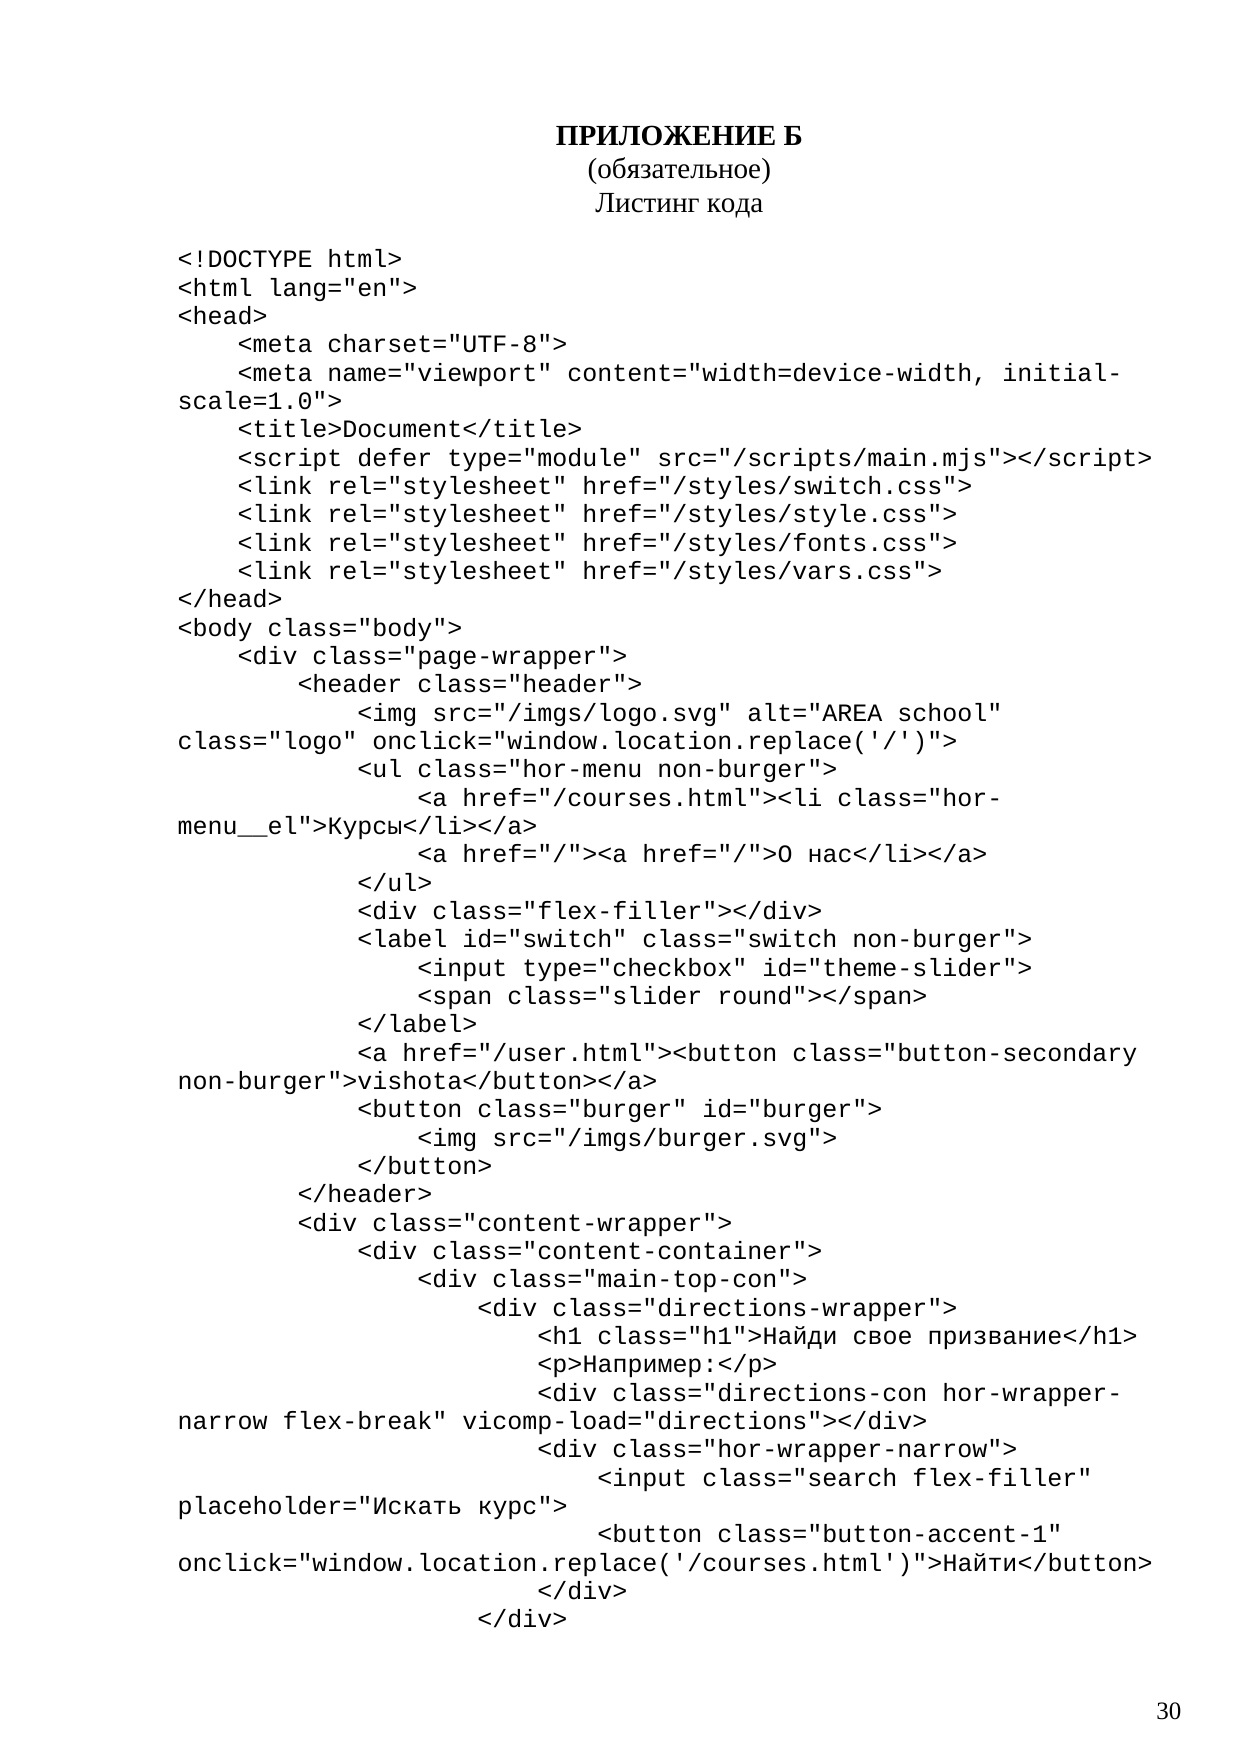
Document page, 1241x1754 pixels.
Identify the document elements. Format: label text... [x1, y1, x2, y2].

text </header> [177, 1182, 1181, 1210]
text <body class="body"> [177, 615, 1181, 644]
text </div> [177, 1579, 1181, 1607]
text <input class="search flex-filler" placeholder="Искать курс"> [177, 1465, 1181, 1522]
text <div class="flex-filler"></div> [177, 899, 1181, 927]
text <link rel="stylesheet" href="/styles/style.css"> [177, 502, 1181, 530]
text <link rel="stylesheet" href="/styles/fonts.css"> [177, 530, 1181, 559]
text <html lang="en"> [177, 275, 1181, 304]
text </ul> [177, 870, 1181, 899]
text <script defer type="module" src="/scripts/main.mjs"></script> [177, 445, 1181, 474]
text (обязательное) [177, 152, 1181, 185]
text <div class="page-wrapper"> [177, 644, 1181, 672]
text <button class="burger" id="burger"> [177, 1097, 1181, 1125]
text <meta charset="UTF-8"> [177, 332, 1181, 360]
text <img src="/imgs/logo.svg" alt="AREA school" class="logo" onclick="window.location.replace('/')"> [177, 700, 1181, 757]
text <input type="checkbox" id="theme-slider"> [177, 955, 1181, 984]
text <a href="/courses.html"><li class="hor-menu__el">Курсы</li></a> [177, 785, 1181, 842]
text </head> [177, 587, 1181, 615]
text <h1 class="h1">Найди свое призвание</h1> [177, 1324, 1181, 1352]
text <head> [177, 304, 1181, 332]
text <!DOCTYPE html> [177, 247, 1181, 275]
text </label> [177, 1012, 1181, 1040]
text <a href="/user.html"><button class="button-secondary non-burger">vishota</button></a> [177, 1040, 1181, 1097]
text <meta name="viewport" content="width=device-width, initial-scale=1.0"> [177, 360, 1181, 417]
text <div class="content-container"> [177, 1239, 1181, 1267]
text <div class="content-wrapper"> [177, 1210, 1181, 1239]
text ПРИЛОЖЕНИЕ Б [177, 118, 1181, 152]
text <label id="switch" class="switch non-burger"> [177, 927, 1181, 955]
text <title>Document</title> [177, 417, 1181, 445]
text <ul class="hor-menu non-burger"> [177, 757, 1181, 785]
text <link rel="stylesheet" href="/styles/switch.css"> [177, 474, 1181, 502]
text <div class="hor-wrapper-narrow"> [177, 1437, 1181, 1465]
text <img src="/imgs/burger.svg"> [177, 1125, 1181, 1154]
text <div class="directions-wrapper"> [177, 1295, 1181, 1324]
text <link rel="stylesheet" href="/styles/vars.css"> [177, 559, 1181, 587]
text </div> [177, 1607, 1181, 1635]
text <a href="/"><a href="/">О нас</li></a> [177, 842, 1181, 870]
text </button> [177, 1154, 1181, 1182]
text <span class="slider round"></span> [177, 984, 1181, 1012]
text <div class="directions-con hor-wrapper-narrow flex-break" vicomp-load="directions"></div> [177, 1380, 1181, 1437]
text Листинг кода [177, 185, 1181, 219]
text <header class="header"> [177, 672, 1181, 700]
text <p>Например:</p> [177, 1352, 1181, 1380]
text <div class="main-top-con"> [177, 1267, 1181, 1295]
text <button class="button-accent-1" onclick="window.location.replace('/courses.html')">Найти</button> [177, 1522, 1181, 1579]
